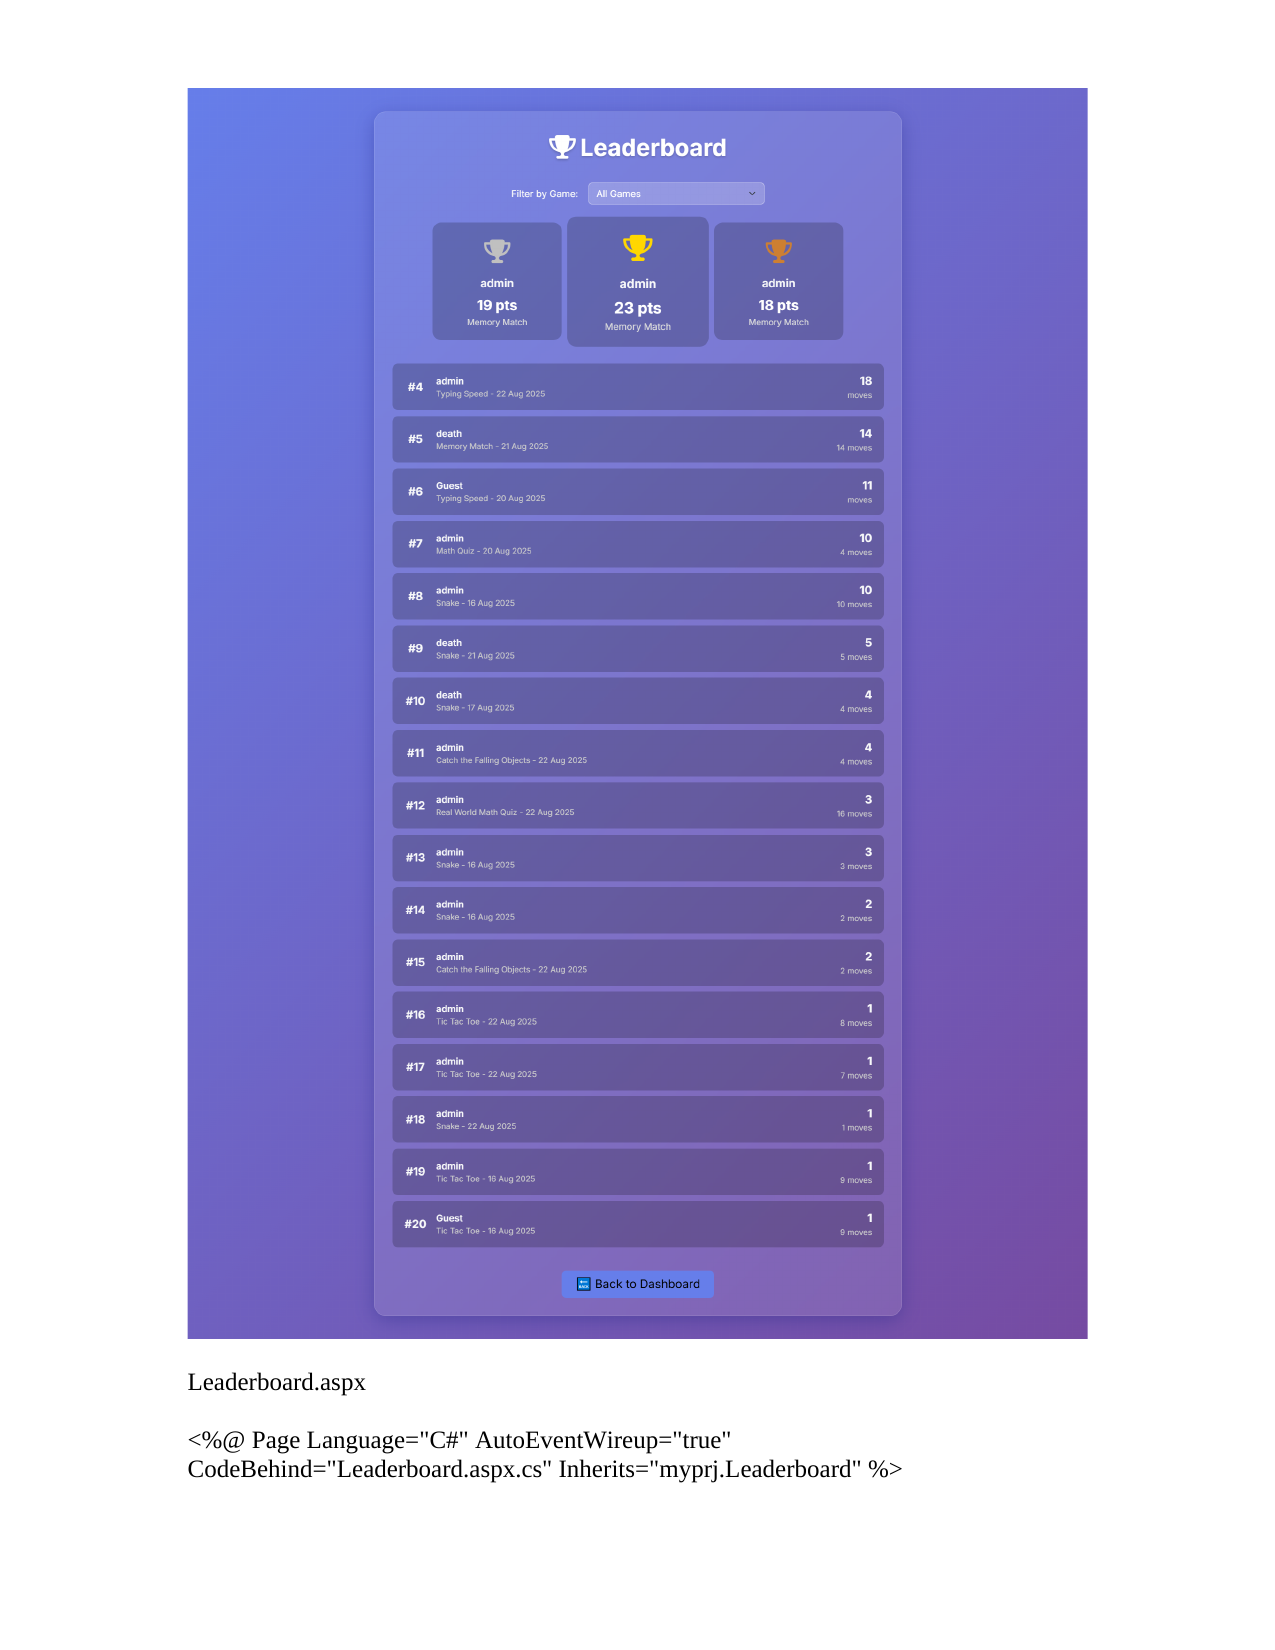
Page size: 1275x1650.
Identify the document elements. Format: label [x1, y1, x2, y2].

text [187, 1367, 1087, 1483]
picture [187, 88, 1088, 1339]
